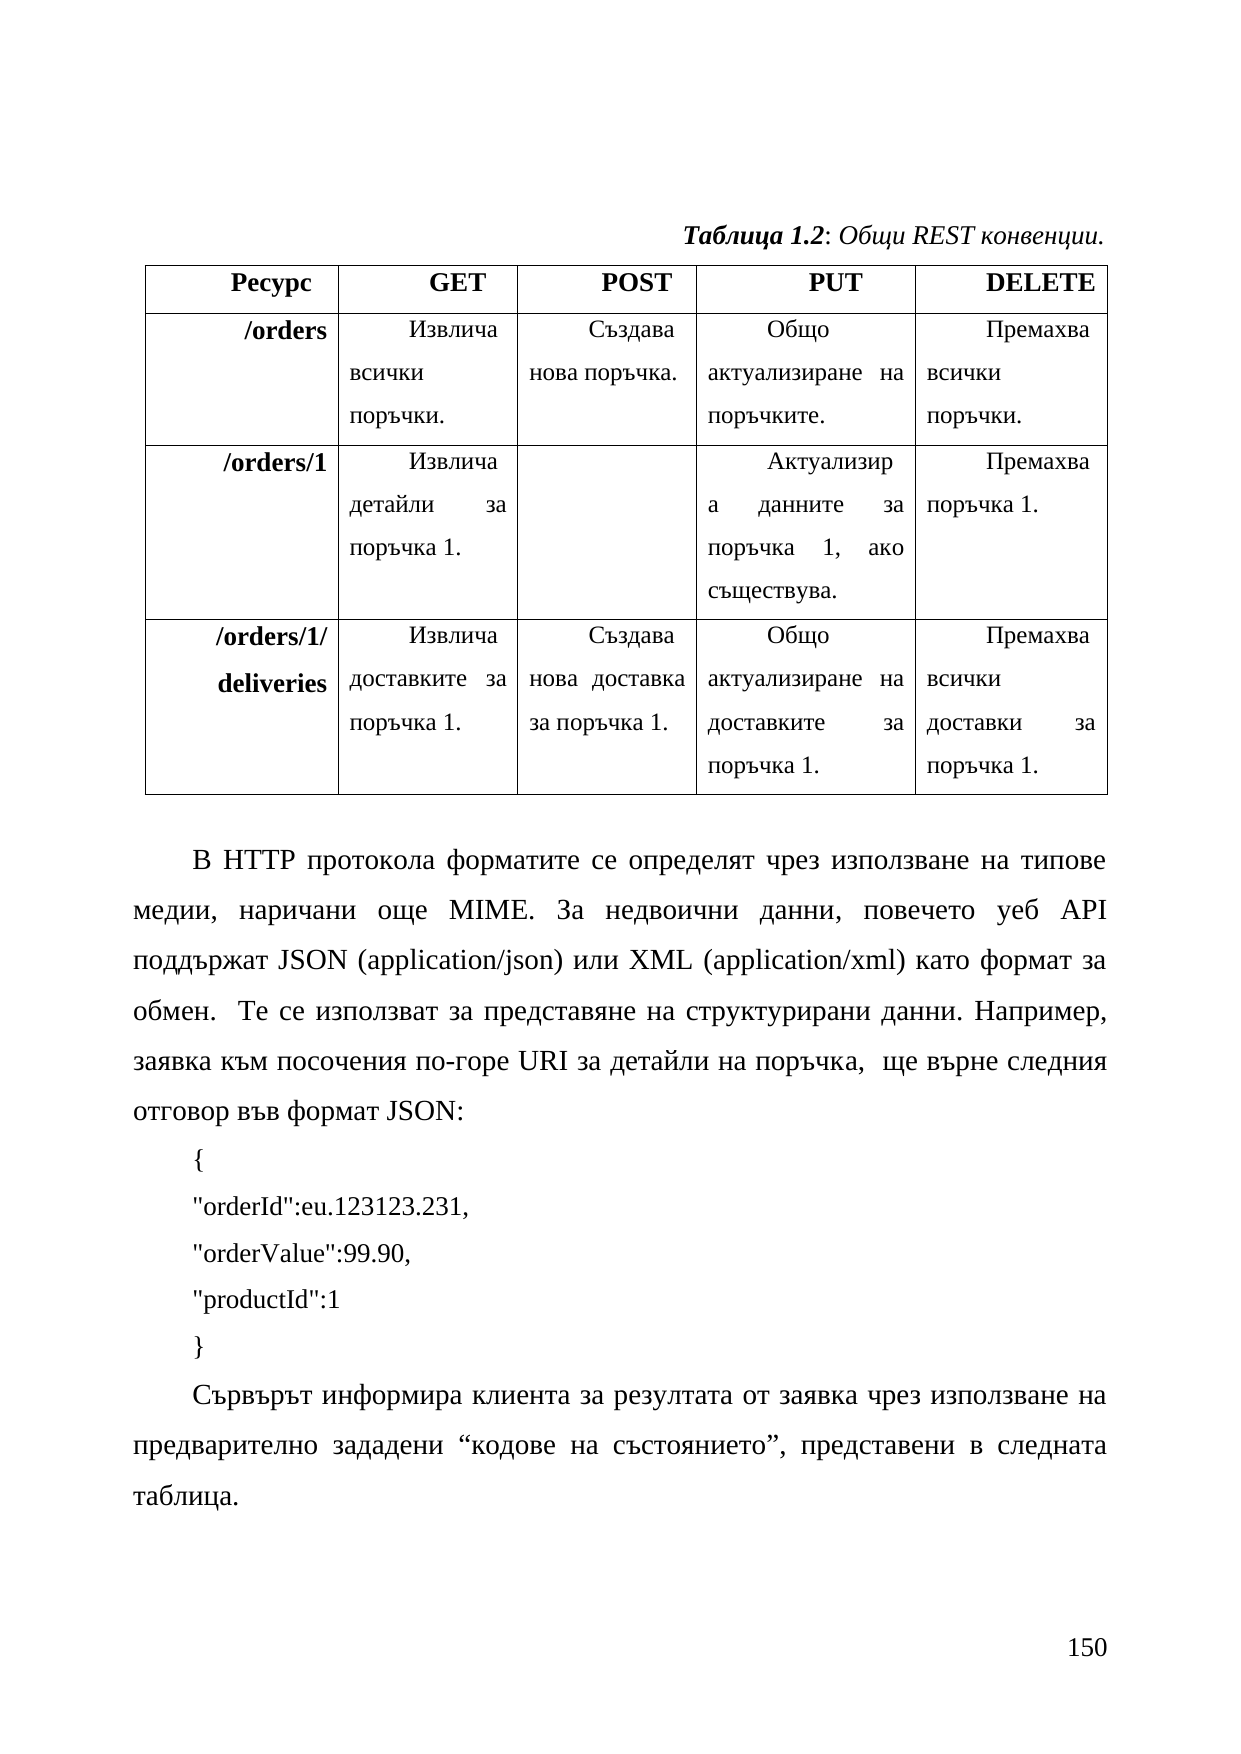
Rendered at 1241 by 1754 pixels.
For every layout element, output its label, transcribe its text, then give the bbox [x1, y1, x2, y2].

table_cell Премахва всички доставки за поръчка 1. [916, 620, 1107, 794]
text { [133, 1144, 1107, 1175]
table_header DELETE [916, 266, 1107, 313]
table_cell Извлича доставките за поръчка 1. [339, 620, 517, 794]
table_cell /orders/1 [146, 446, 338, 619]
table_cell Общо актуализиране на поръчките. [697, 314, 915, 445]
table_cell Извлича всички поръчки. [339, 314, 517, 445]
table_cell Извлича детайли за поръчка 1. [339, 446, 517, 619]
table_cell /orders/1/ deliveries [146, 620, 338, 794]
text "productId":1 [133, 1284, 1107, 1315]
table_cell Премахва поръчка 1. [916, 446, 1107, 619]
table_header Ресурс [146, 266, 338, 313]
text "orderValue":99.90, [133, 1237, 1107, 1268]
text } [133, 1330, 1107, 1361]
table_cell Създава нова доставка за поръчка 1. [518, 620, 696, 794]
text Сървърът информира клиента за резултата от заявка чрез използване на предварително зададени “кодове на състоянието”, представени в следната таблица. [133, 1377, 1107, 1511]
text В HTTP протокола форматите се определят чрез използване на типове медии, наричани още MIME. За недвоични данни, повечето уеб API поддържат JSON (application/json) или XML (application/xml) като формат за обмен. Те се използват за представяне на структурирани данни. Например, заявка към посочения по-горе URI за детайли на поръчкa, ще върне следния отговор във формат JSON: [133, 842, 1107, 1127]
table_cell Общо актуализиране на доставките за поръчка 1. [697, 620, 915, 794]
table_cell Премахва всички поръчки. [916, 314, 1107, 445]
table_header PUT [697, 266, 915, 313]
table_header POST [518, 266, 696, 313]
table_cell [518, 446, 696, 619]
table_cell /orders [146, 314, 338, 445]
table_header GET [339, 266, 517, 313]
text Таблица 1.2: Общи REST конвенции. [133, 219, 1107, 250]
text "orderId":eu.123123.231, [133, 1190, 1107, 1221]
table_cell Създава нова поръчка. [518, 314, 696, 445]
table_cell Актуализира данните за поръчка 1, ако съществува. [697, 446, 915, 619]
